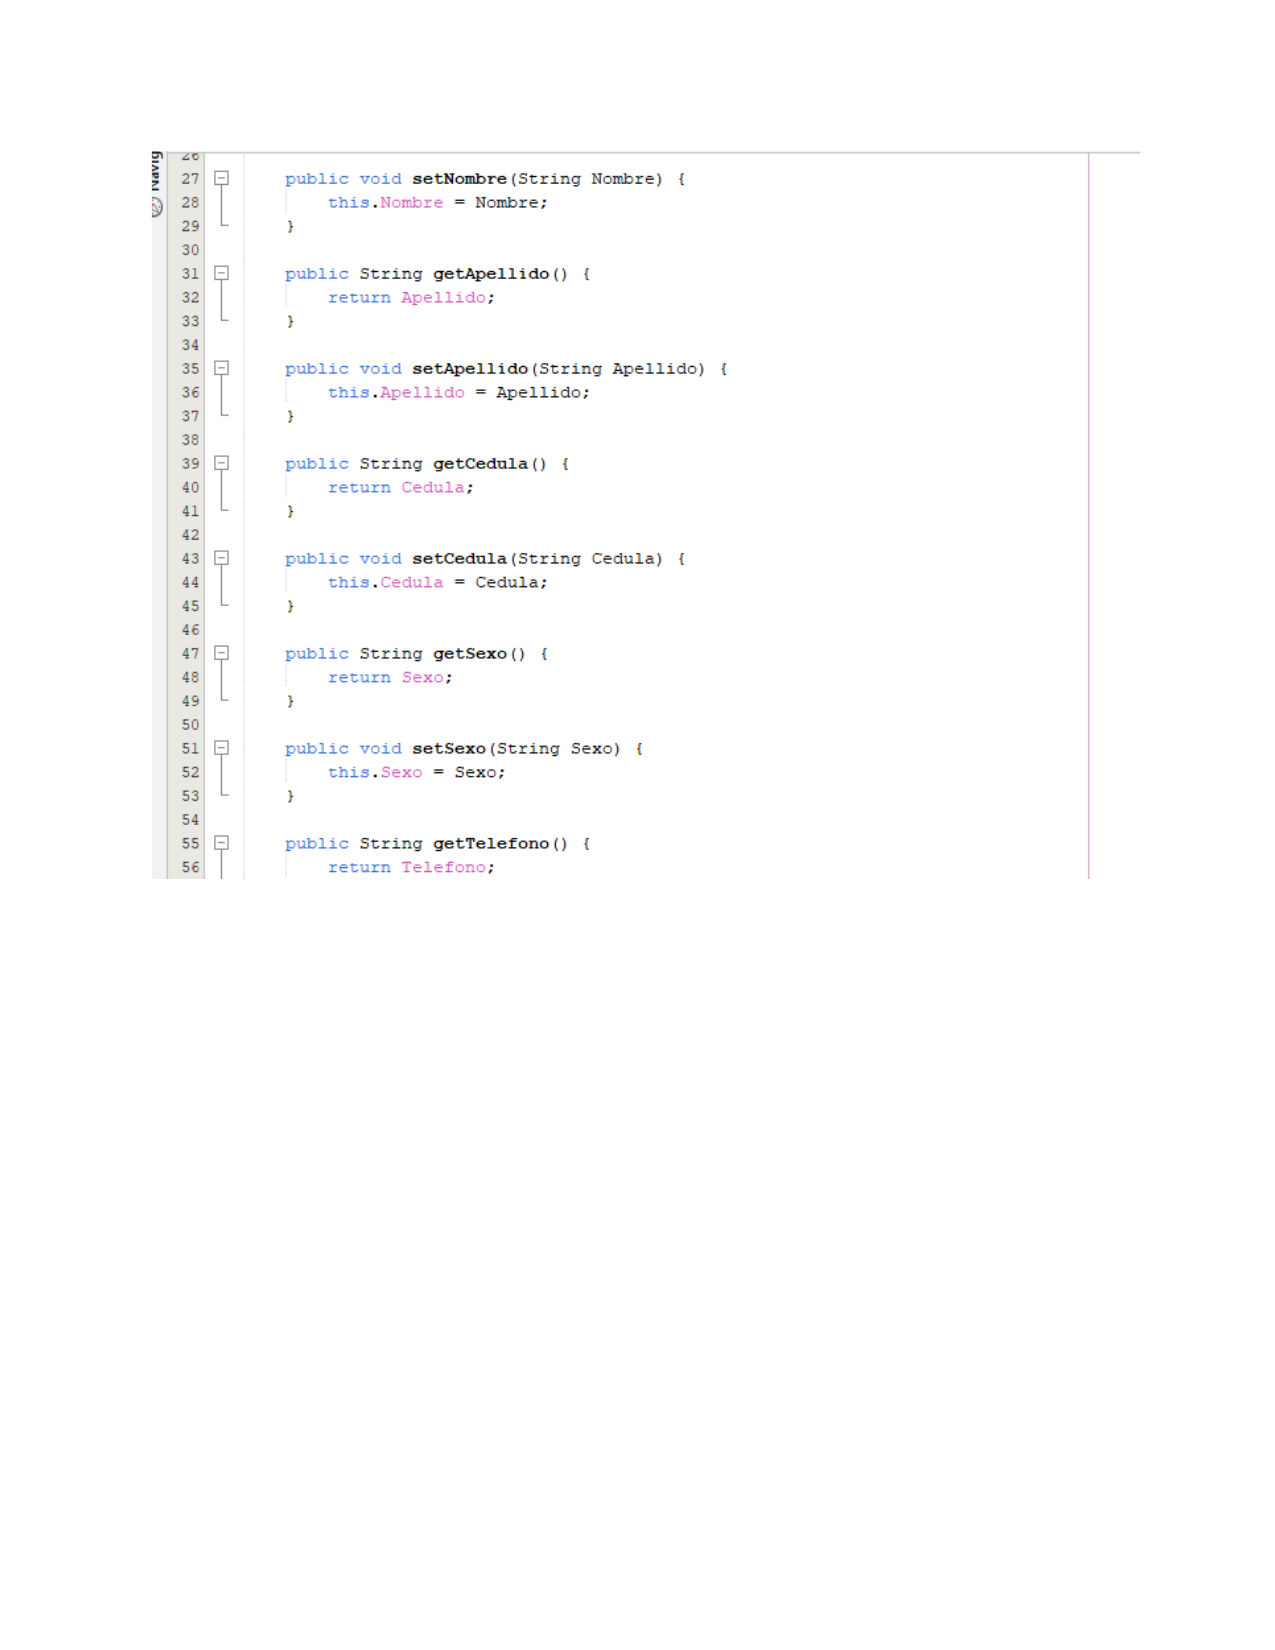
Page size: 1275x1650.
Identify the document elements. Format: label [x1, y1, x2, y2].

picture [151, 151, 1141, 879]
